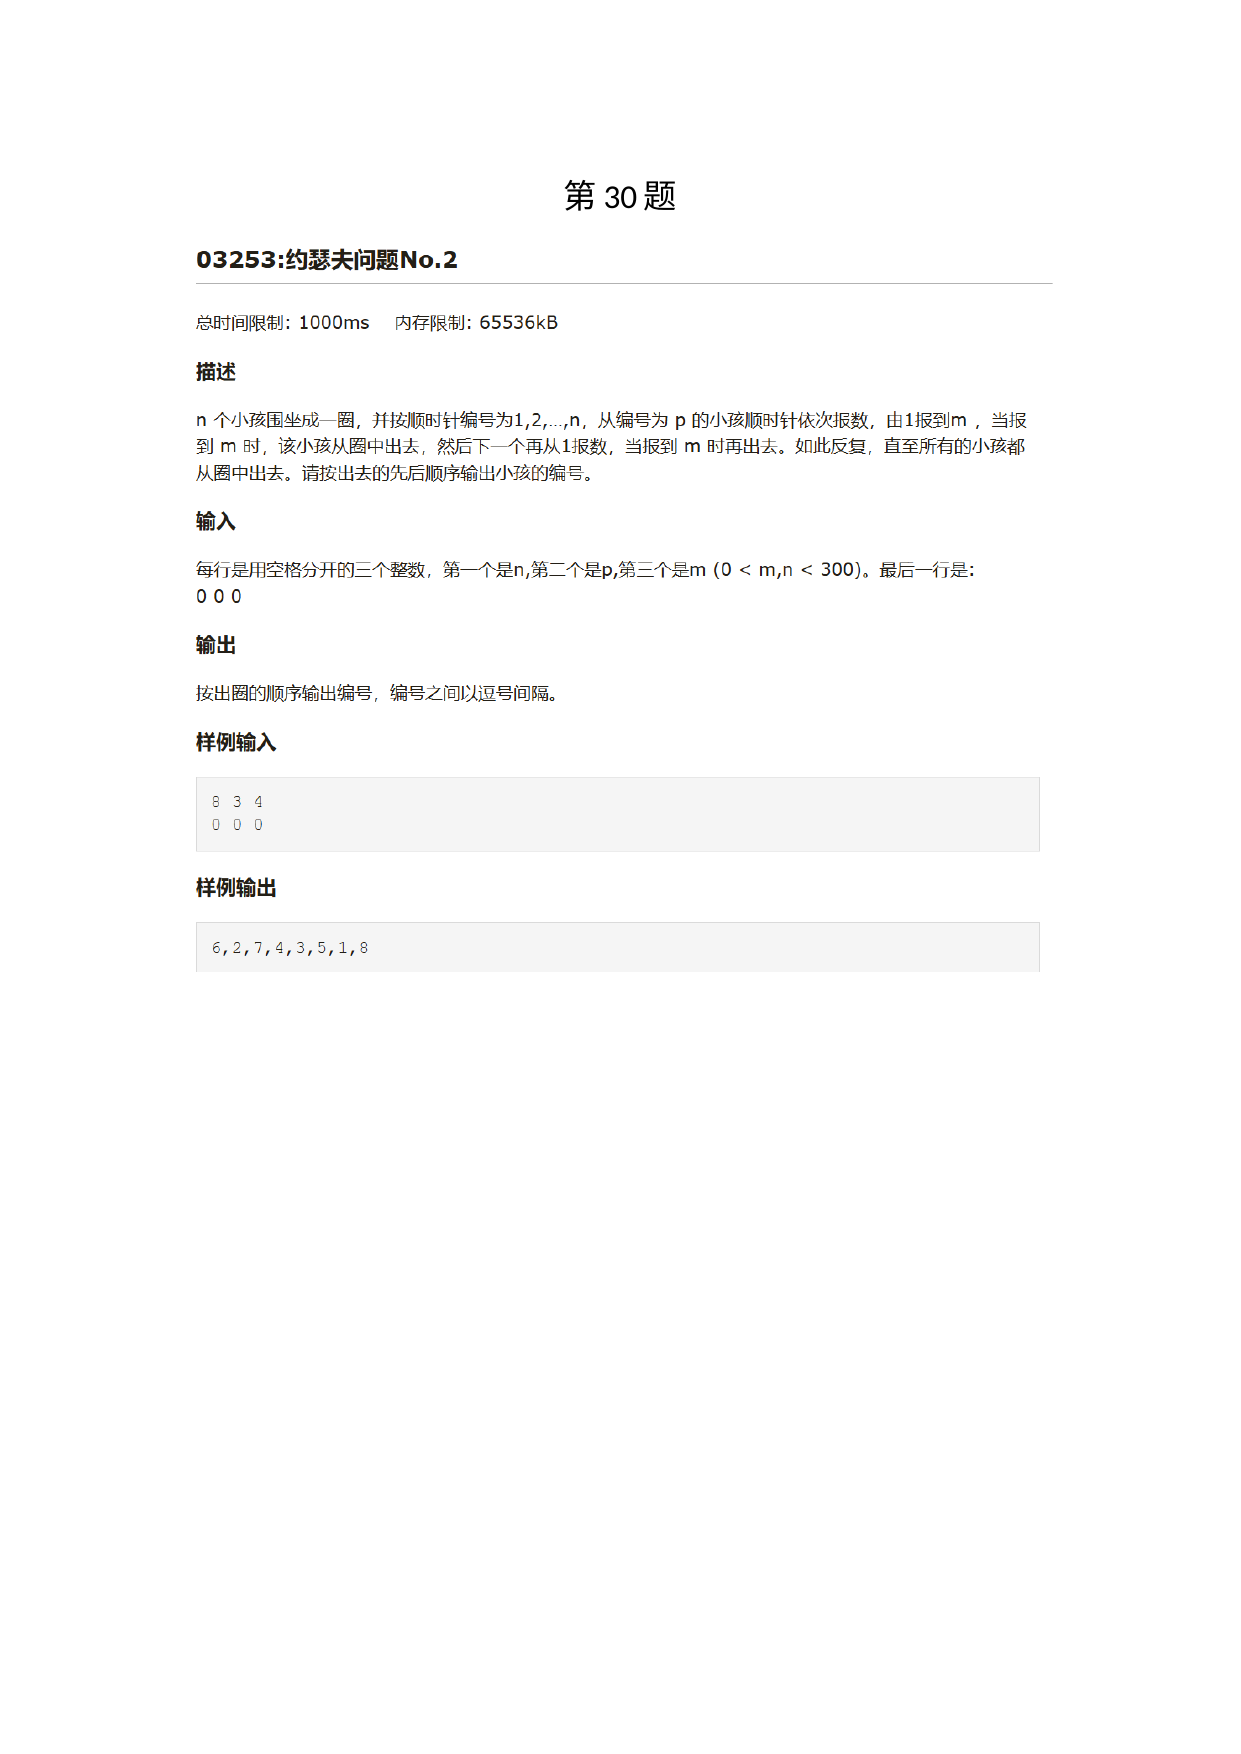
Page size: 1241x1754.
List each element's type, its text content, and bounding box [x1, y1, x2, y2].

text 第30题 [187, 162, 1053, 227]
picture [187, 227, 1053, 972]
